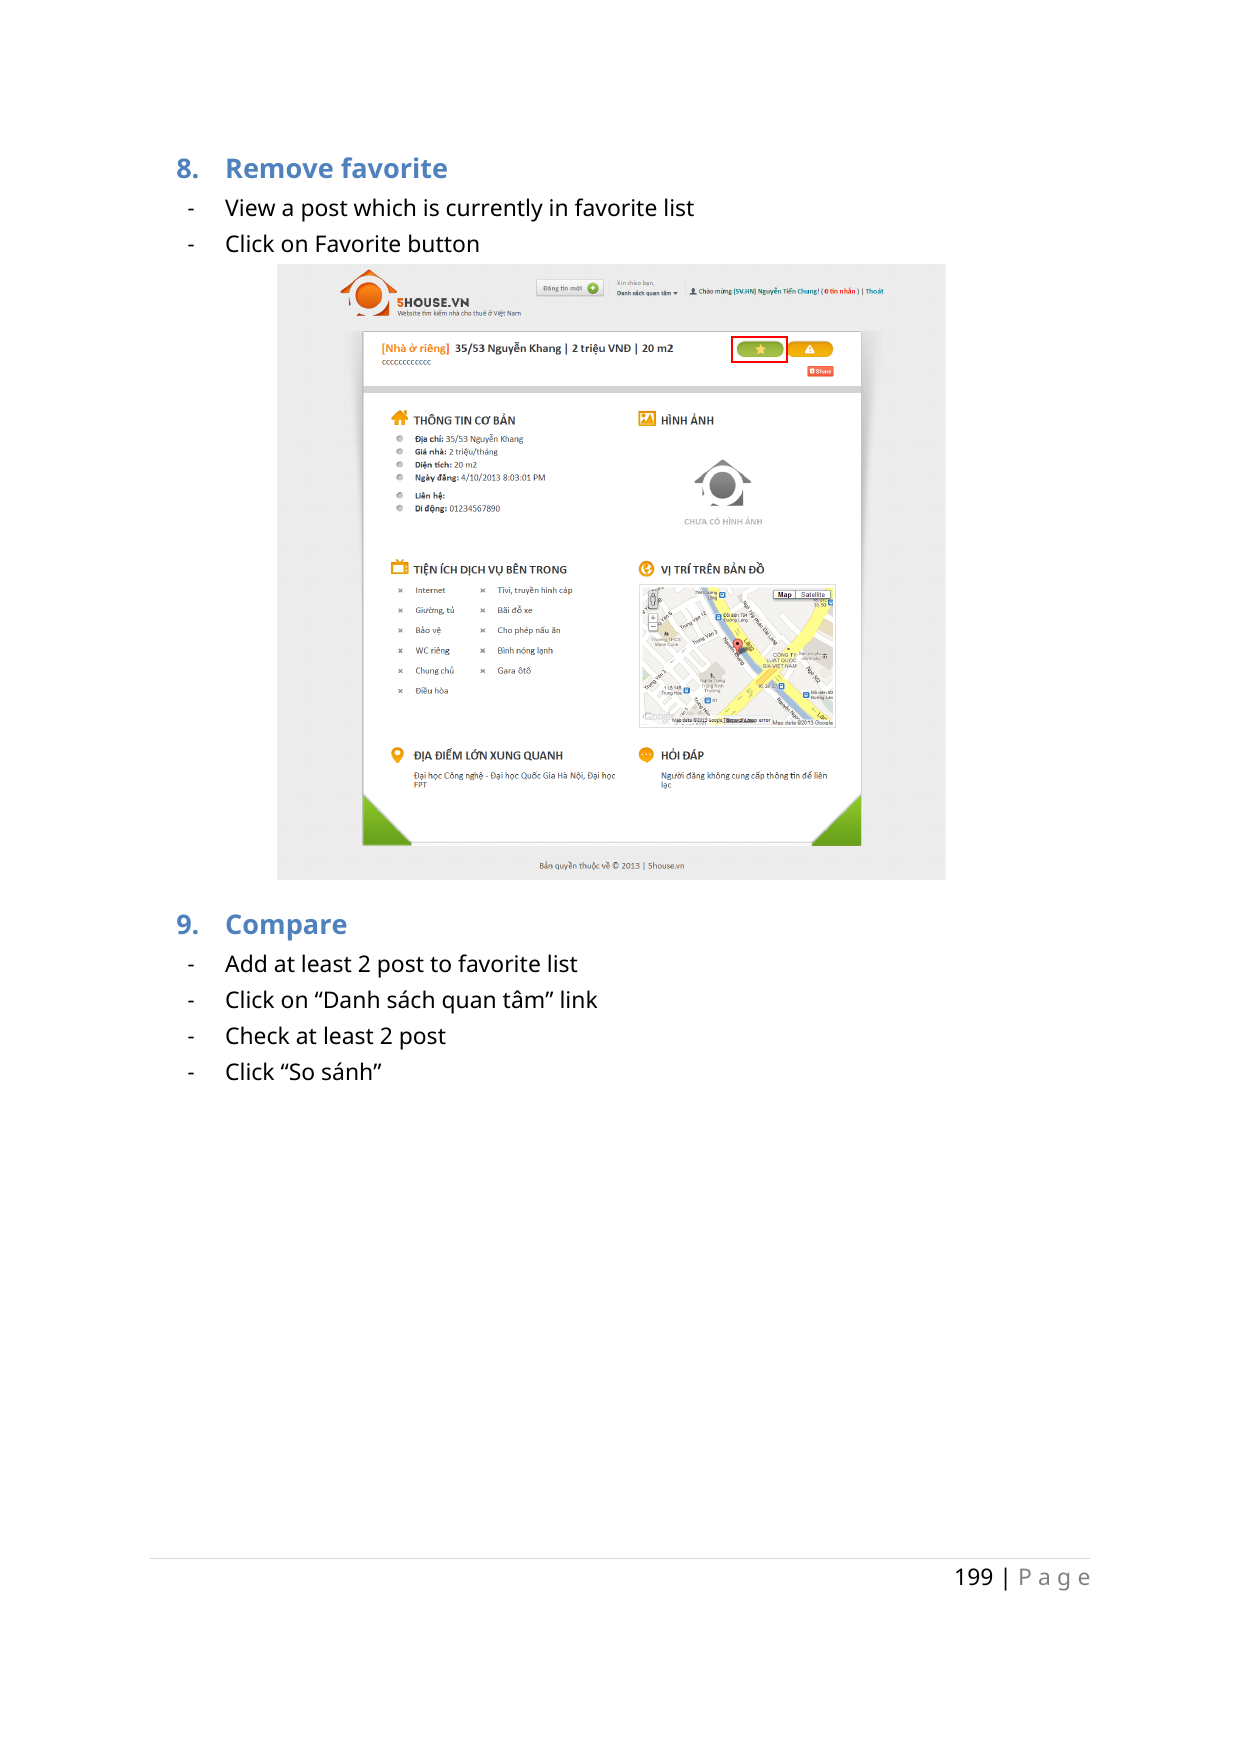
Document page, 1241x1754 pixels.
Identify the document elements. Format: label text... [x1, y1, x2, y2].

list Add at least 2 post to favorite list [187, 948, 1090, 979]
subtitle Compare [187, 905, 1090, 942]
list View a post which is currently in favorite list [187, 192, 1090, 224]
list Click on Favorite button [187, 228, 1090, 259]
picture [277, 264, 946, 880]
subtitle Remove favorite [187, 150, 1090, 187]
list Click on “Danh sách quan tâm” link [187, 984, 1090, 1015]
list Click “So sánh” [187, 1056, 1090, 1087]
list Check at least 2 post [187, 1019, 1090, 1051]
